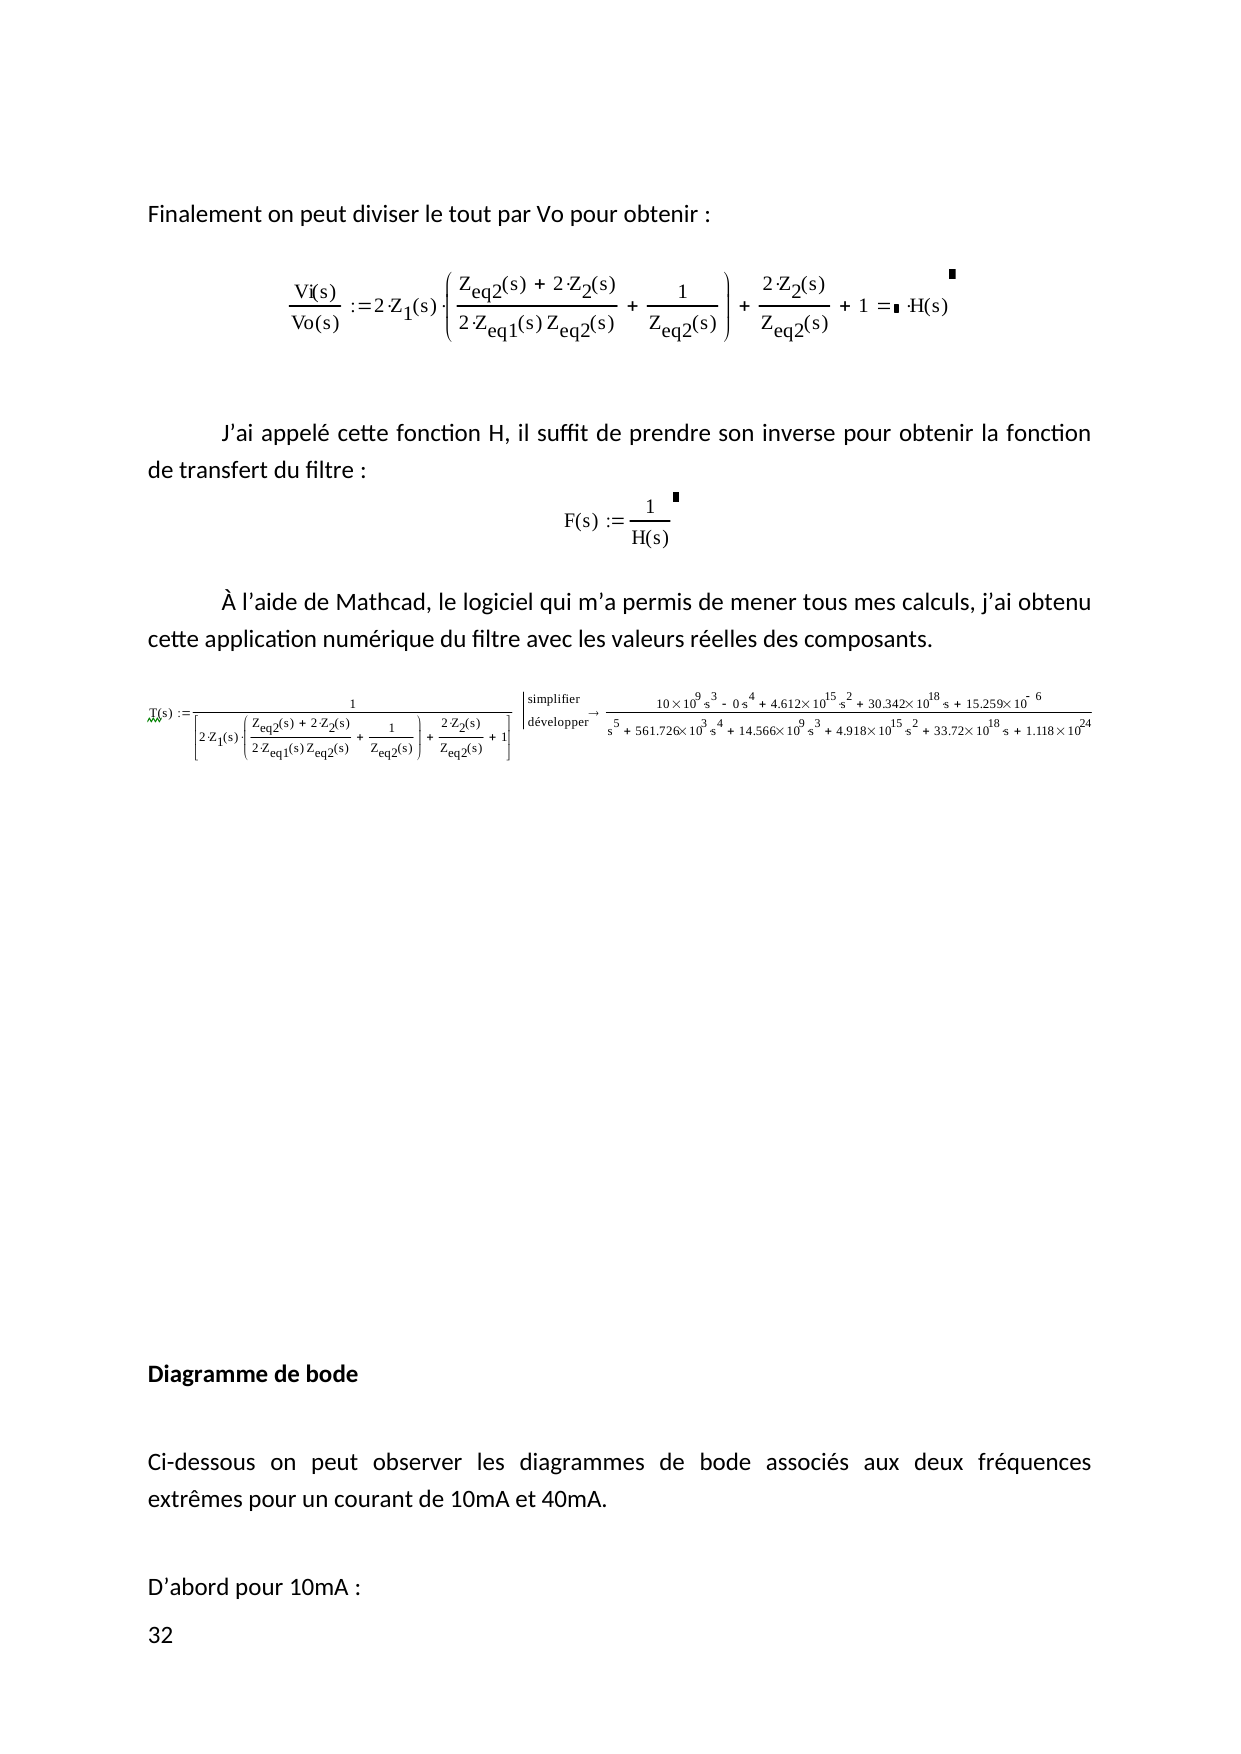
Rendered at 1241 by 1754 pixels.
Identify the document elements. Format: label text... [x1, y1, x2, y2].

text À l’aide de Mathcad, le logiciel qui m’a permis de mener tous mes calculs, j’ai obtenu cette application numérique du filtre avec les valeurs réelles des composants. [148, 579, 1093, 654]
text J’ai appelé cette fonction H, il suffit de prendre son inverse pour obtenir la fonction de transfert du filtre : [148, 410, 1093, 485]
text D’abord pour 10mA : [148, 1564, 1093, 1602]
text Finalement on peut diviser le tout par Vo pour obtenir : [148, 191, 1093, 229]
text Ci-dessous on peut observer les diagrammes de bode associés aux deux fréquences extrêmes pour un courant de 10mA et 40mA. [148, 1439, 1093, 1514]
subtitle Diagramme de bode [148, 1352, 1093, 1389]
